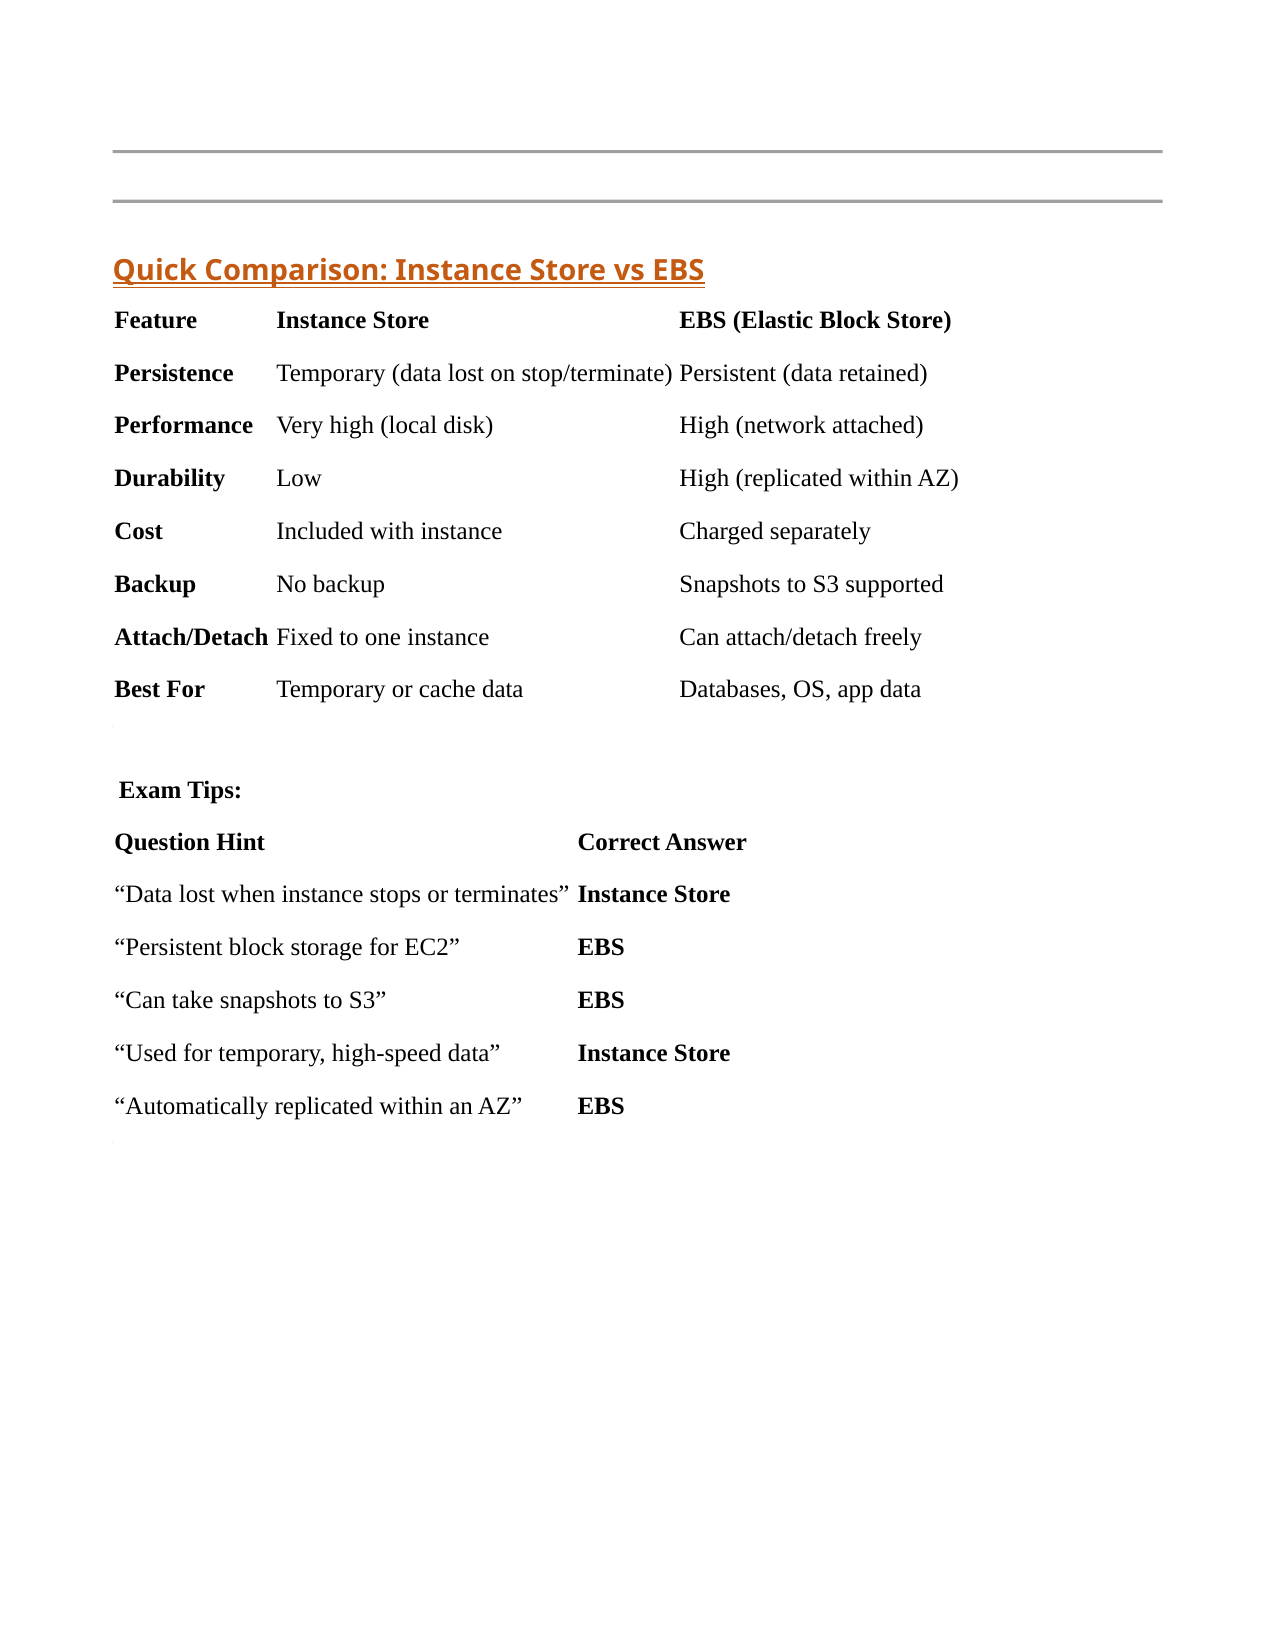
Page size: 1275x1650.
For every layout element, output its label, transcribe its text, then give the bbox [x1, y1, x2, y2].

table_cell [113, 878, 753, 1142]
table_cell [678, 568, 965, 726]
text Exam Tips: [112, 776, 1162, 804]
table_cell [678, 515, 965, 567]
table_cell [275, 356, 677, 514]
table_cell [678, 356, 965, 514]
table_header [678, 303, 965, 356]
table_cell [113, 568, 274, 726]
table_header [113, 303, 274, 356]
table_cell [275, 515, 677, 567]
subtitle Quick Comparison: Instance Store vs EBS [112, 249, 1162, 289]
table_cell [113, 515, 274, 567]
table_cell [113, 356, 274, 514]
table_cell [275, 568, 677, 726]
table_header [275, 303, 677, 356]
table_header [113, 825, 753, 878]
